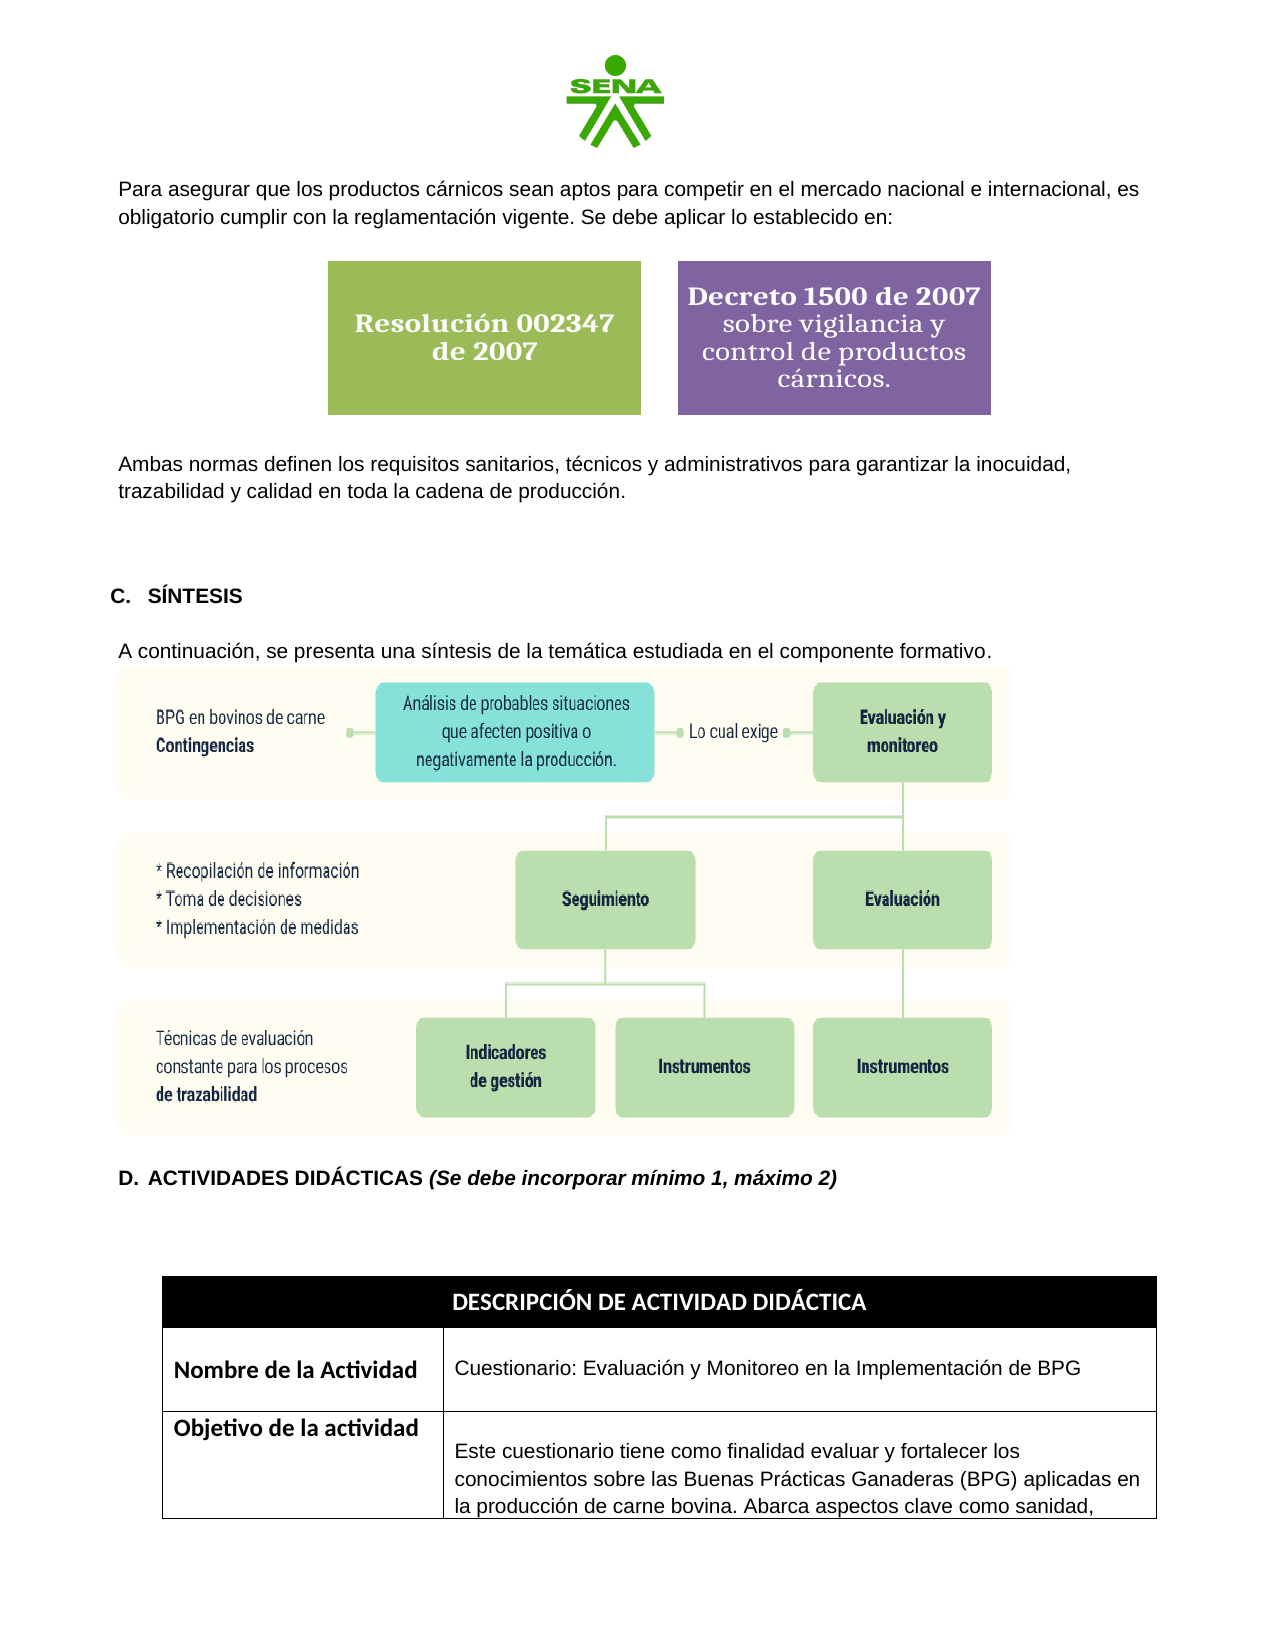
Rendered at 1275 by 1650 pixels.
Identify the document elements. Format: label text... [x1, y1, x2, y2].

picture [118, 666, 1011, 1135]
text Para asegurar que los productos cárnicos sean aptos para competir en el mercado nacional e internacional, es obligatorio cumplir con la reglamentación vigente. Se debe aplicar lo establecido en: [118, 177, 1157, 229]
table_cell Cuestionario: Evaluación y Monitoreo en la Implementación de BPG [444, 1328, 1156, 1411]
picture [566, 55, 664, 148]
table_cell Objetivo de la actividad [163, 1412, 443, 1518]
text A continuación, se presenta una síntesis de la temática estudiada en el componente formativo. [118, 639, 1157, 663]
table_header DESCRIPCIÓN DE ACTIVIDAD DIDÁCTICA [163, 1277, 1156, 1327]
text Ambas normas definen los requisitos sanitarios, técnicos y administrativos para garantizar la inocuidad, trazabilidad y calidad en toda la cadena de producción. [118, 452, 1157, 503]
list ACTIVIDADES DIDÁCTICAS (Se debe incorporar mínimo 1, máximo 2) [118, 1166, 1157, 1189]
table_cell Nombre de la Actividad [163, 1328, 443, 1411]
list SÍNTESIS [110, 584, 1157, 608]
